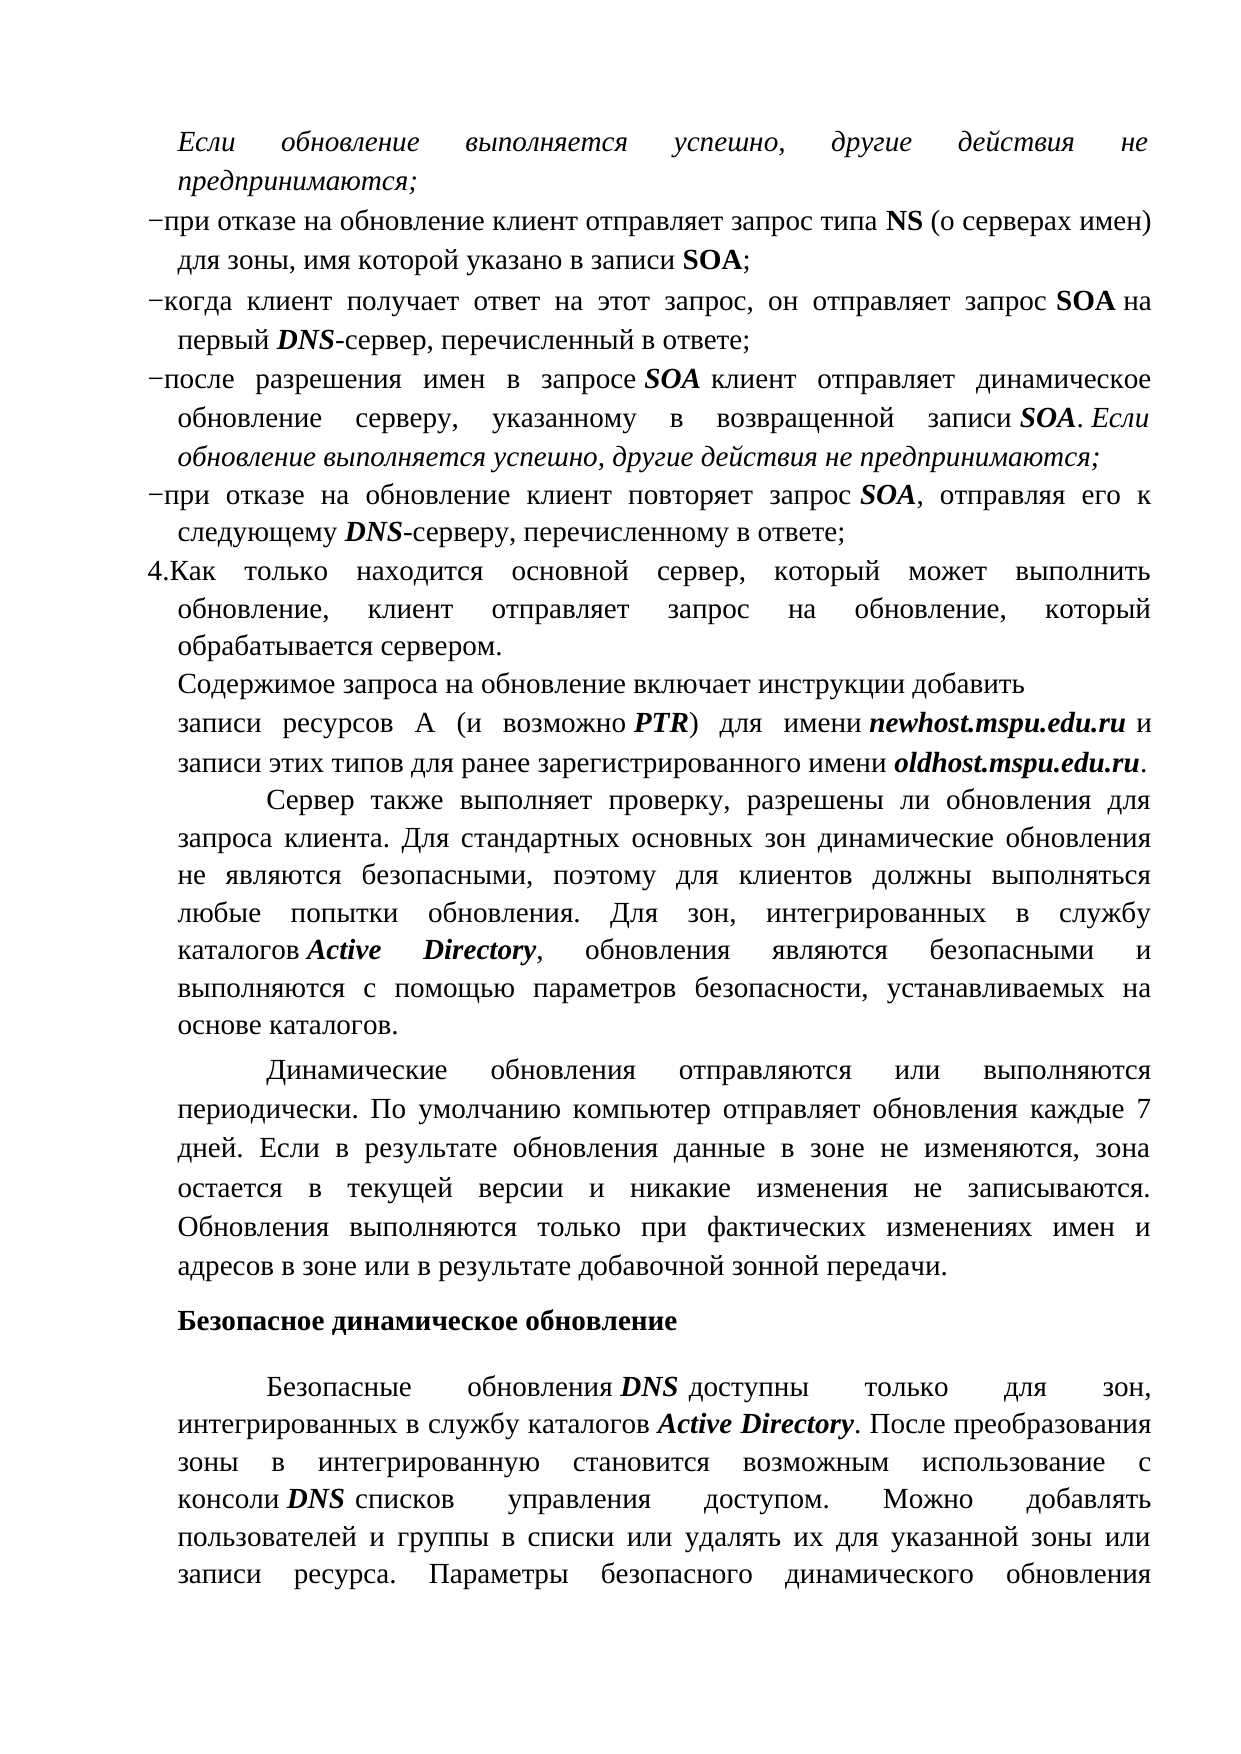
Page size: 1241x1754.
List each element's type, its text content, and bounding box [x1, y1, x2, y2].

text −после разрешения имен в запросе SOA клиент отправляет динамическое обновление серверу, указанному в возвращенной записи SOA. Если обновление выполняется успешно, другие действия не предпринимаются; [147, 356, 1152, 473]
text Динамические обновления отправляются или выполняются периодически. По умолчанию компьютер отправляет обновления каждые 7 дней. Если в результате обновления данные в зоне не изменяются, зона остается в текущей версии и никакие изменения не записываются. Обновления выполняются только при фактических изменениях имен и адресов в зоне или в результате добавочной зонной передачи. [177, 1047, 1152, 1281]
text записи ресурсов A (и возможно PTR) для имени newhost.mspu.edu.ru и записи этих типов для ранее зарегистрированного имени oldhost.mspu.edu.ru. [177, 700, 1152, 778]
text −когда клиент получает ответ на этот запрос, он отправляет запрос SOA на первый DNS-сервер, перечисленный в ответе; [147, 277, 1152, 356]
text Сервер также выполняет проверку, разрешены ли обновления для запроса клиента. Для стандартных основных зон динамические обновления не являются безопасными, поэтому для клиентов должны выполняться любые попытки обновления. Для зон, интегрированных в службу каталогов Active Directory, обновления являются безопасными и выполняются с помощью параметров безопасности, устанавливаемых на основе каталогов. [177, 778, 1152, 1041]
text −при отказе на обновление клиент отправляет запрос типа NS (о серверах имен) для зоны, имя которой указано в записи SOA; [147, 198, 1152, 276]
text 4.Как только находится основной сервер, который может выполнить обновление, клиент отправляет запрос на обновление, который обрабатывается сервером. [147, 549, 1152, 662]
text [177, 1365, 1152, 1590]
text Если обновление выполняется успешно, другие действия не предпринимаются; [177, 118, 1152, 196]
text Безопасное динамическое обновление [177, 1303, 1152, 1337]
text Содержимое запроса на обновление включает инструкции добавить [177, 667, 1152, 700]
text −при отказе на обновление клиент повторяет запрос SOA, отправляя его к следующему DNS-серверу, перечисленному в ответе; [147, 473, 1152, 548]
